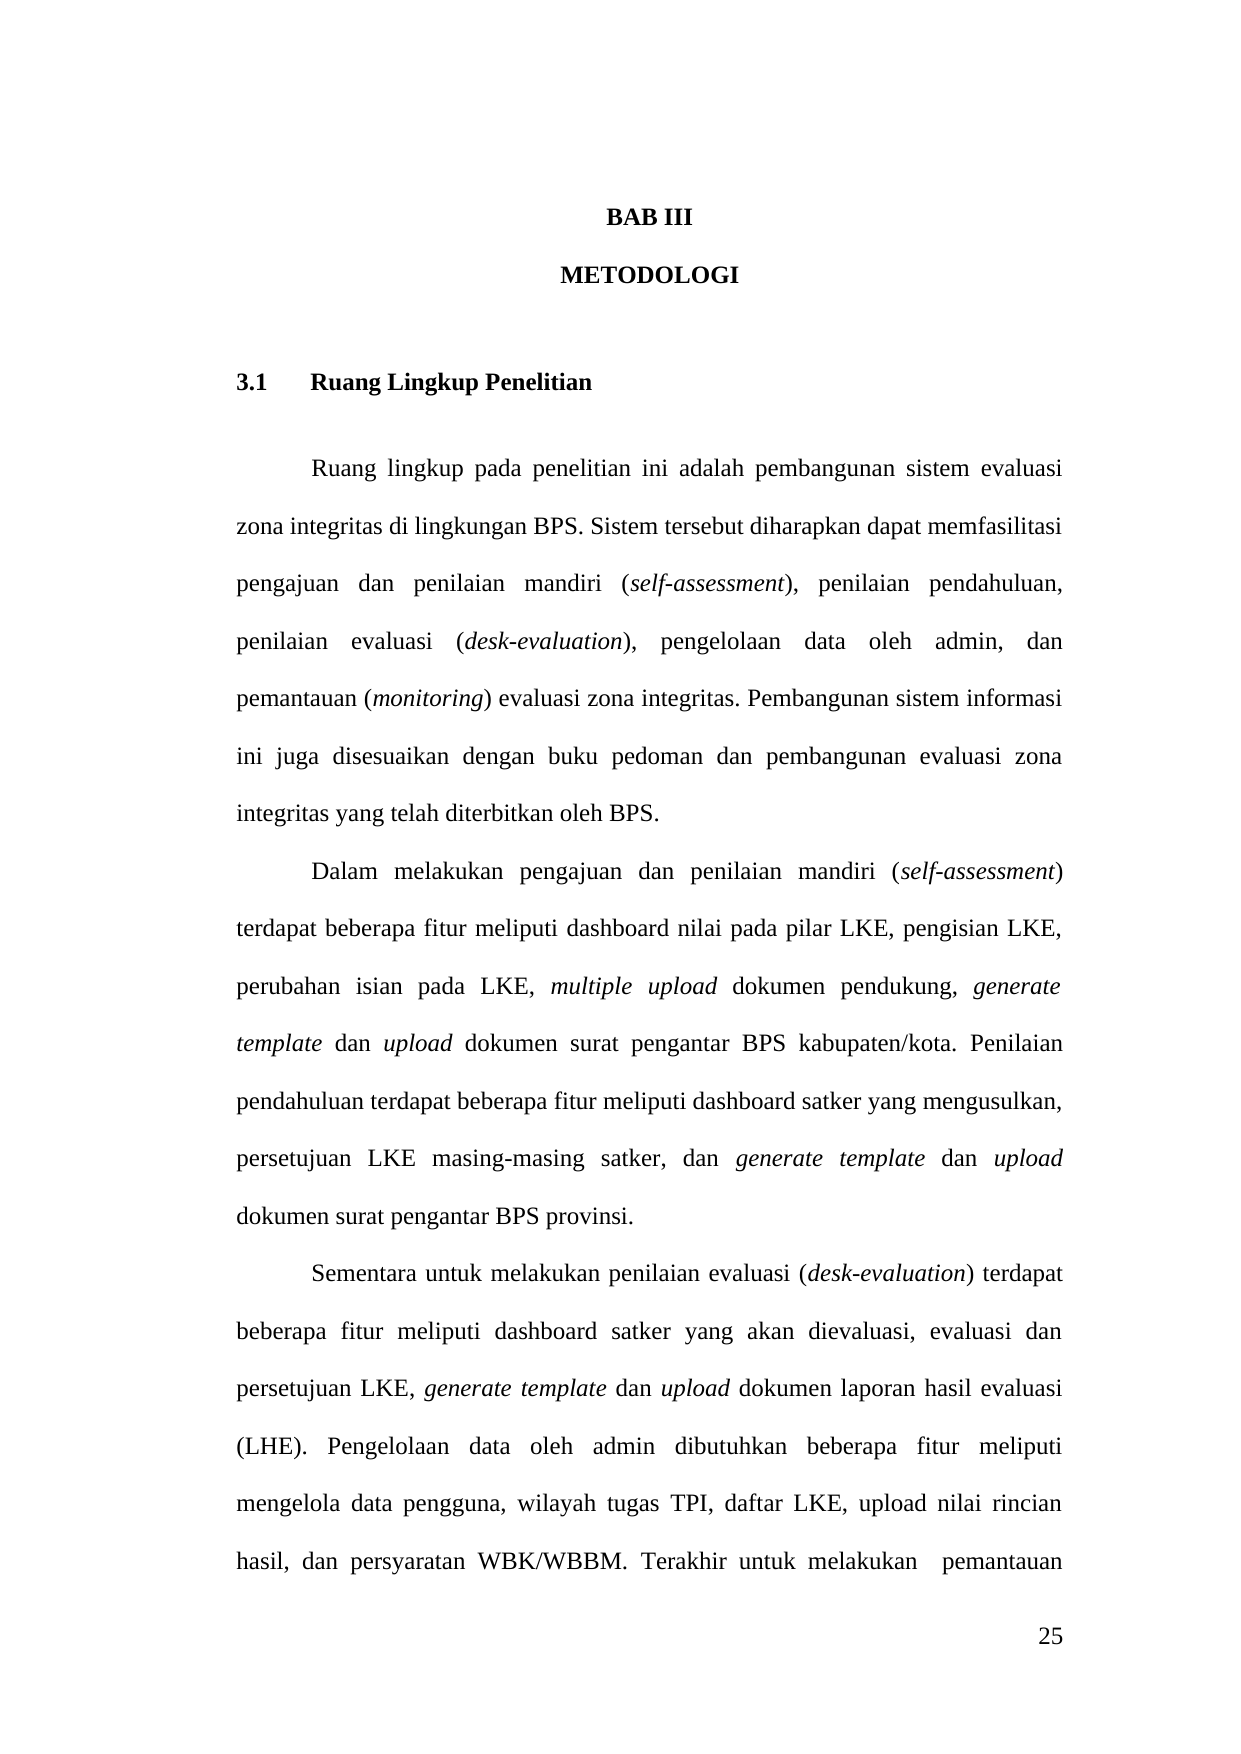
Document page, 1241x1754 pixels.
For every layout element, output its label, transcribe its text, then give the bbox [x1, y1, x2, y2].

text Dalam melakukan pengajuan dan penilaian mandiri (self-assessment) terdapat beberapa fitur meliputi dashboard nilai pada pilar LKE, pengisian LKE, perubahan isian pada LKE, multiple upload dokumen pendukung, generate template dan upload dokumen surat pengantar BPS kabupaten/kota. Penilaian pendahuluan terdapat beberapa fitur meliputi dashboard satker yang mengusulkan, persetujuan LKE masing-masing satker, dan generate template dan upload dokumen surat pengantar BPS provinsi. [236, 856, 1063, 1230]
text BAB III METODOLOGI [236, 202, 1063, 288]
text Ruang lingkup pada penelitian ini adalah pembangunan sistem evaluasi zona integritas di lingkungan BPS. Sistem tersebut diharapkan dapat memfasilitasi pengajuan dan penilaian mandiri (self-assessment), penilaian pendahuluan, penilaian evaluasi (desk-evaluation), pengelolaan data oleh admin, dan pemantauan (monitoring) evaluasi zona integritas. Pembangunan sistem informasi ini juga disesuaikan dengan buku pedoman dan pembangunan evaluasi zona integritas yang telah diterbitkan oleh BPS. [236, 453, 1063, 827]
subtitle Ruang Lingkup Penelitian [236, 367, 1063, 396]
